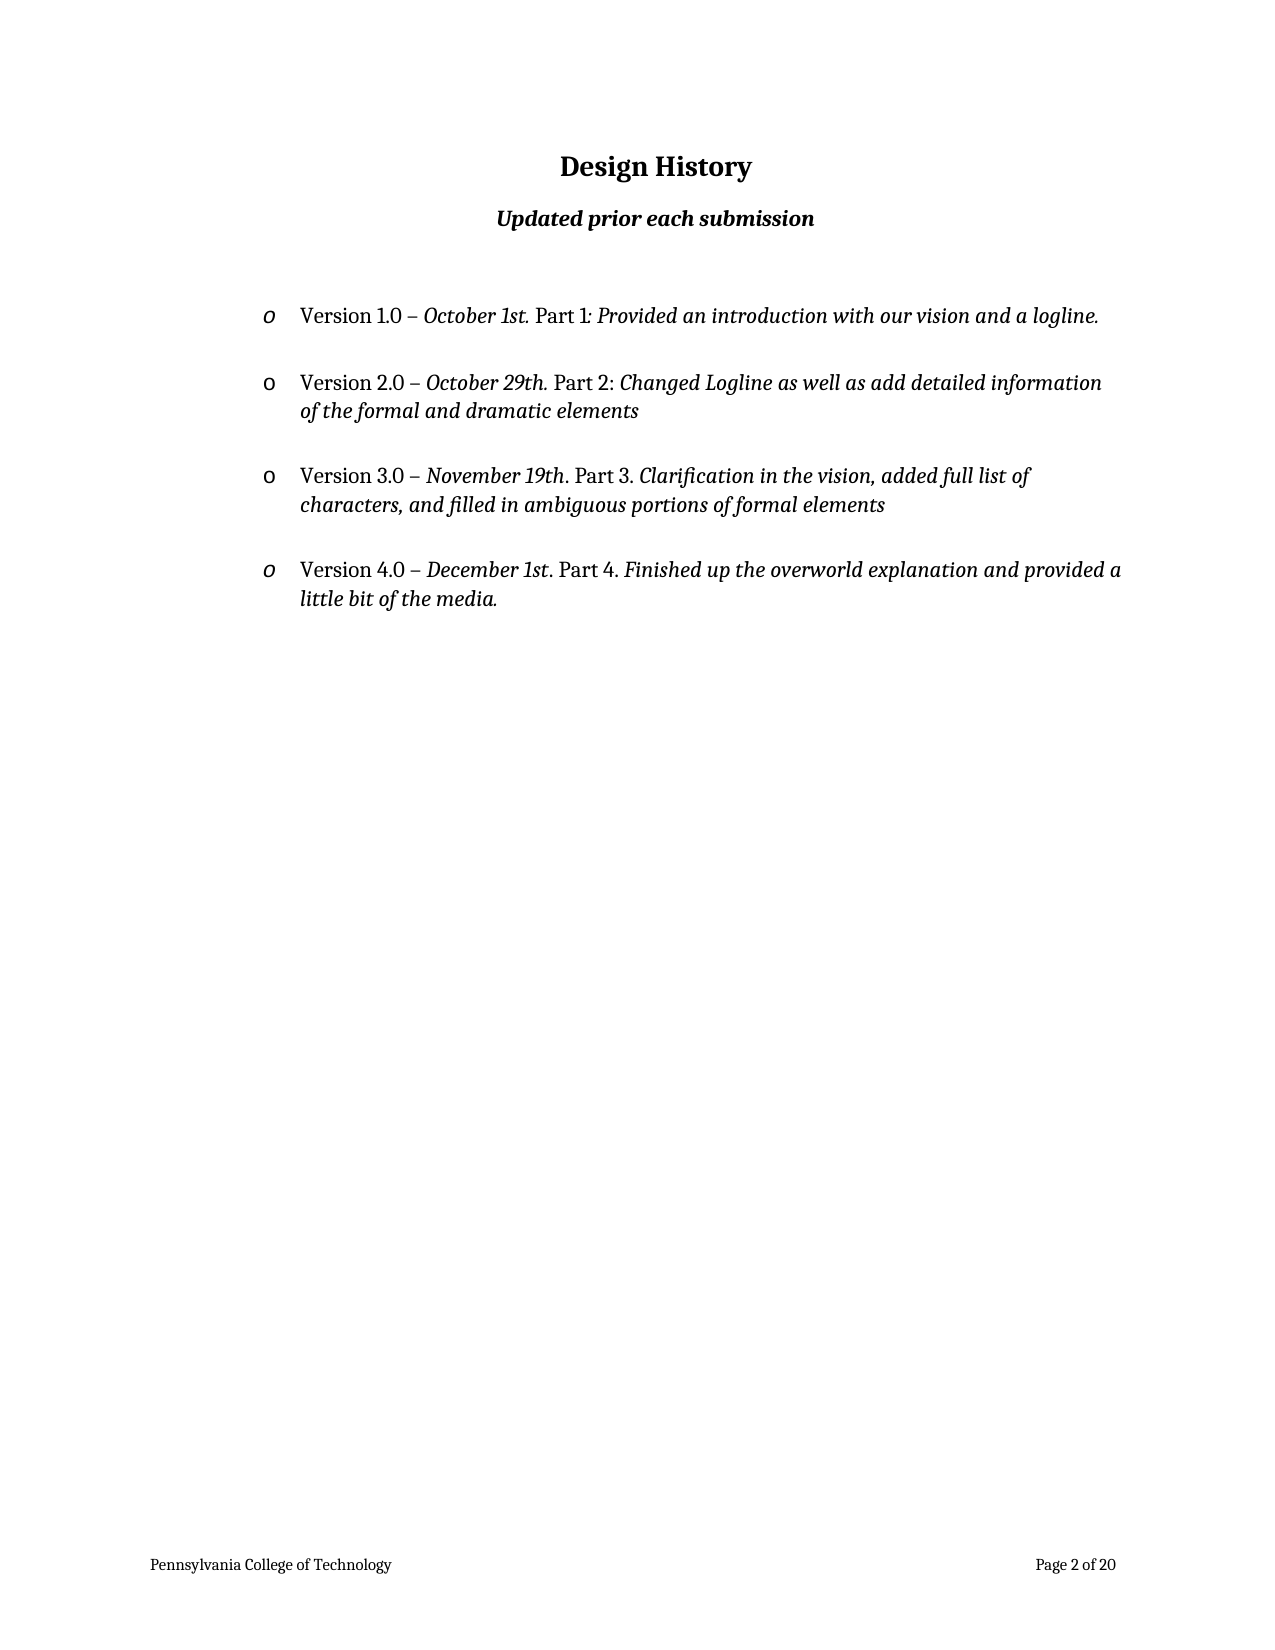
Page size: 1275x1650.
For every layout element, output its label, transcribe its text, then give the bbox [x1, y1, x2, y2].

list Version 1.0 – October 1st. Part 1: Provided an introduction with our vision and a logline. [262, 303, 1125, 330]
list Version 2.0 – October 29th. Part 2: Changed Logline as well as add detailed information of the formal and dramatic elements [262, 369, 1125, 424]
list Version 4.0 – December 1st. Part 4. Finished up the overworld explanation and provided a little bit of the media. [262, 557, 1125, 612]
list Version 3.0 – November 19th. Part 3. Clarification in the vision, added full list of characters, and filled in ambiguous portions of formal elements [262, 463, 1125, 518]
text Design History [187, 150, 1125, 183]
text Updated prior each submission [187, 206, 1125, 232]
